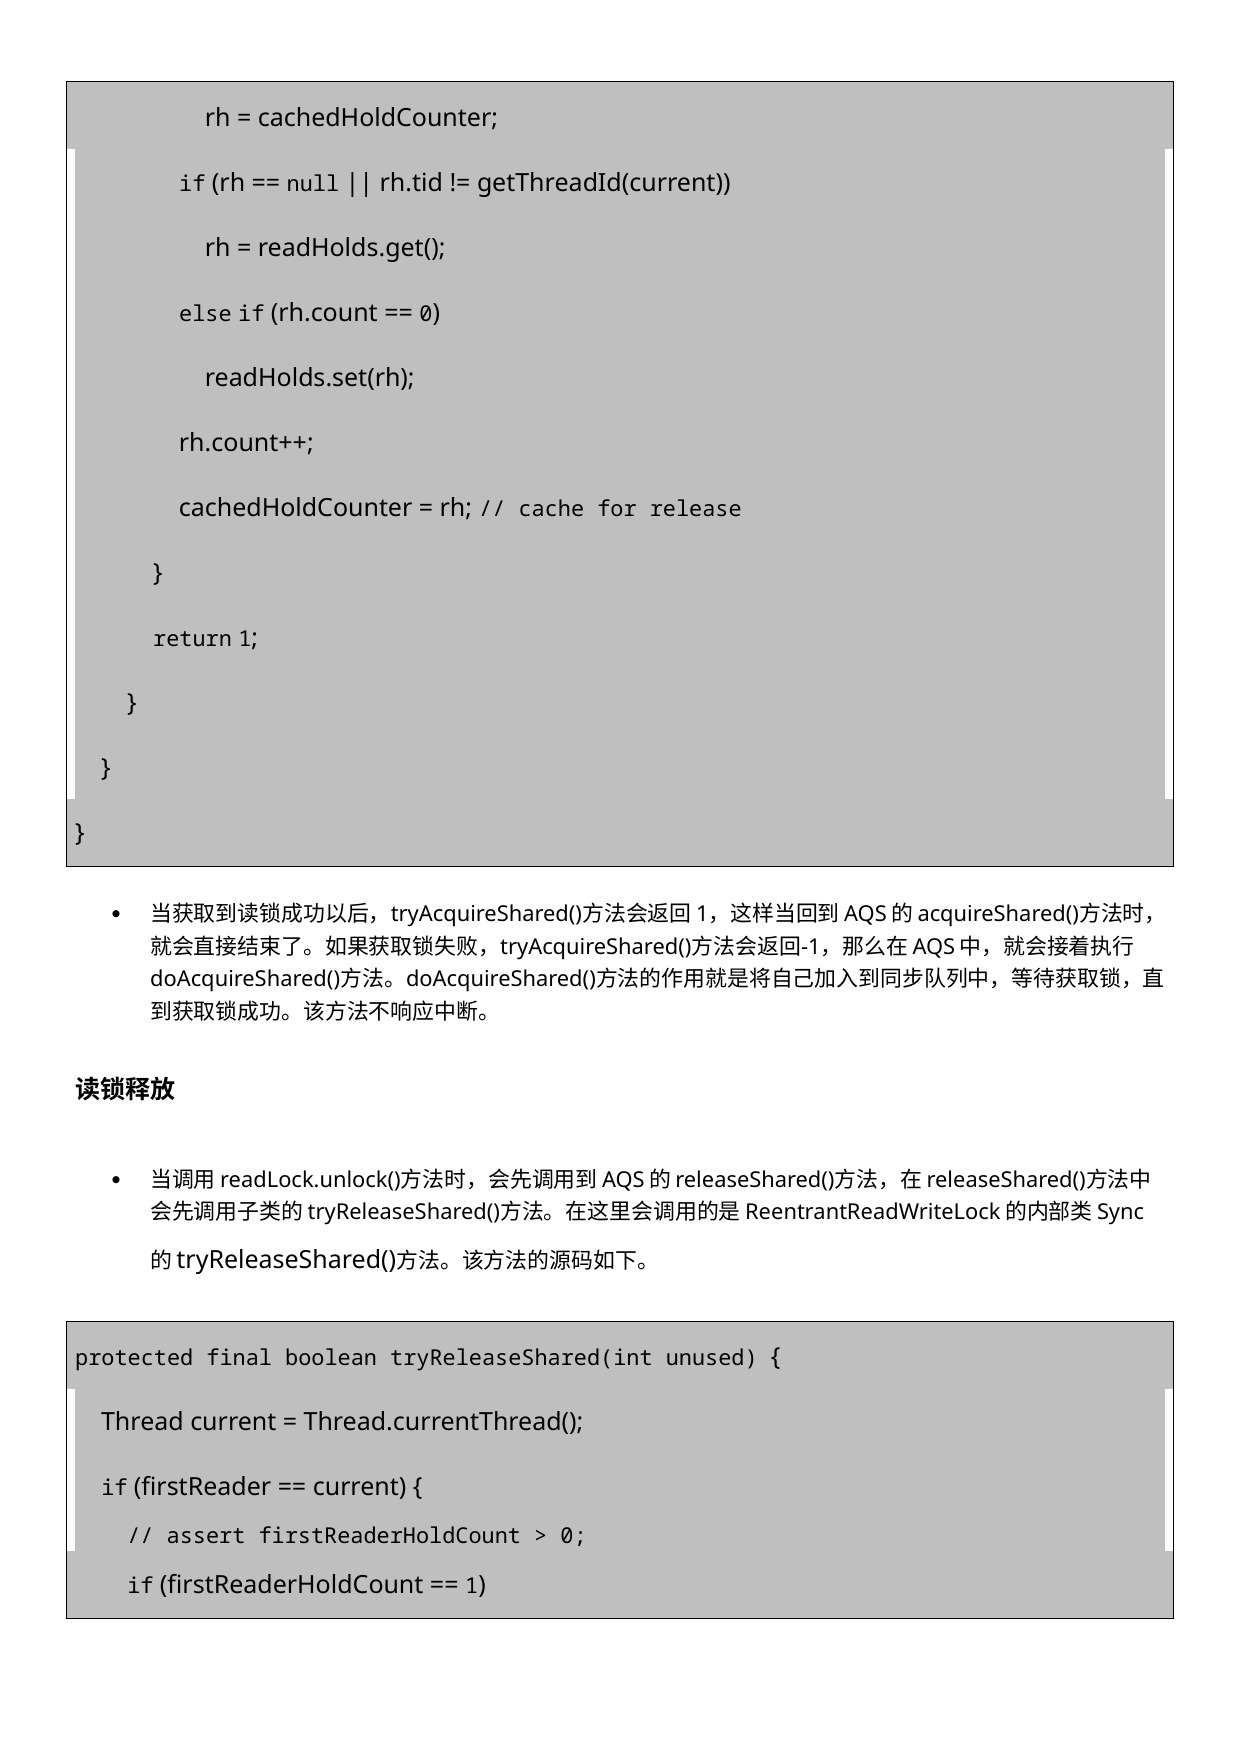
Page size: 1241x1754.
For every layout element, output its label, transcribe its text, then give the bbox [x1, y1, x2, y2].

text if (firstReader == current) { [75, 1454, 1165, 1519]
text rh.count++; [75, 409, 1165, 474]
text } [75, 539, 1165, 604]
text cachedHoldCounter = rh; // cache for release [75, 474, 1165, 539]
text rh = cachedHoldCounter; [67, 82, 1173, 149]
text else if (rh.count == 0) [75, 279, 1165, 344]
text readHolds.set(rh); [75, 344, 1165, 409]
text if (firstReaderHoldCount == 1) [67, 1548, 1173, 1618]
list 当获取到读锁成功以后，tryAcquireShared()方法会返回1，这样当回到AQS的acquireShared()方法时，就会直接结束了。如果获取锁失败，tryAcquireShared()方法会返回-1，那么在AQS中，就会接着执行doAcquireShared()方法。doAcquireShared()方法的作用就是将自己加入到同步队列中，等待获取锁，直到获取锁成功。该方法不响应中断。 [112, 896, 1165, 1026]
text rh = readHolds.get(); [75, 214, 1165, 279]
text protected final boolean tryReleaseShared(int unused) { [67, 1322, 1173, 1389]
list 当调用readLock.unlock()方法时，会先调用到AQS的releaseShared()方法，在releaseShared()方法中会先调用子类的tryReleaseShared()方法。在这里会调用的是ReentrantReadWriteLock的内部类Sync的tryReleaseShared()方法。该方法的源码如下。 [112, 1161, 1165, 1291]
text Thread current = Thread.currentThread(); [75, 1389, 1165, 1454]
text } [75, 669, 1165, 734]
text // assert firstReaderHoldCount > 0; [75, 1519, 1165, 1548]
text } [67, 796, 1173, 866]
text return 1; [75, 604, 1165, 669]
text } [75, 734, 1165, 796]
text if (rh == null || rh.tid != getThreadId(current)) [75, 149, 1165, 214]
subtitle 读锁释放 [75, 1055, 1165, 1120]
